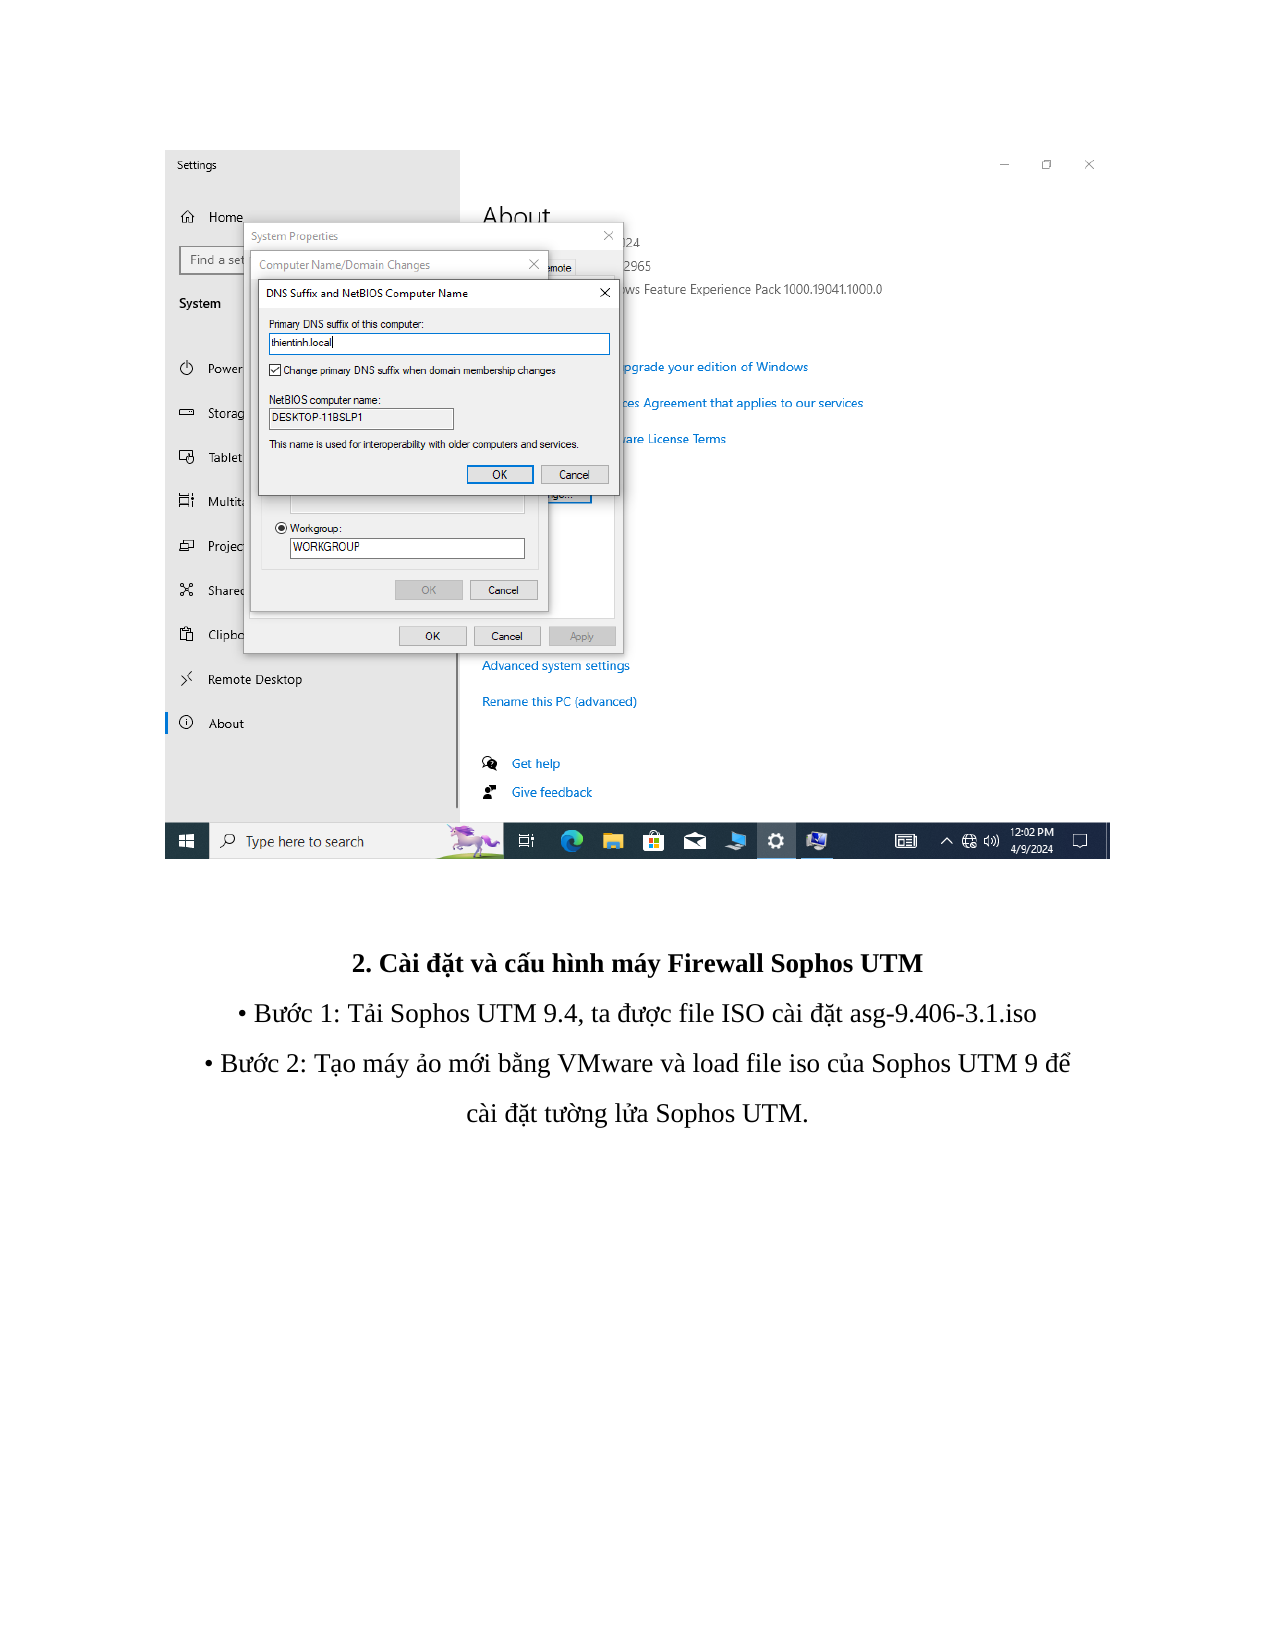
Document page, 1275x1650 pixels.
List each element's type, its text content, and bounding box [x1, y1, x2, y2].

text • Bước 2: Tạo máy ảo mới bằng VMware và load file iso của Sophos UTM 9 để [150, 1047, 1125, 1078]
text 2. Cài đặt và cấu hình máy Firewall Sophos UTM [150, 947, 1125, 978]
text • Bước 1: Tải Sophos UTM 9.4, ta được file ISO cài đặt asg-9.406-3.1.iso [150, 997, 1125, 1028]
text cài đặt tường lửa Sophos UTM. [150, 1098, 1125, 1129]
picture [165, 150, 1110, 859]
